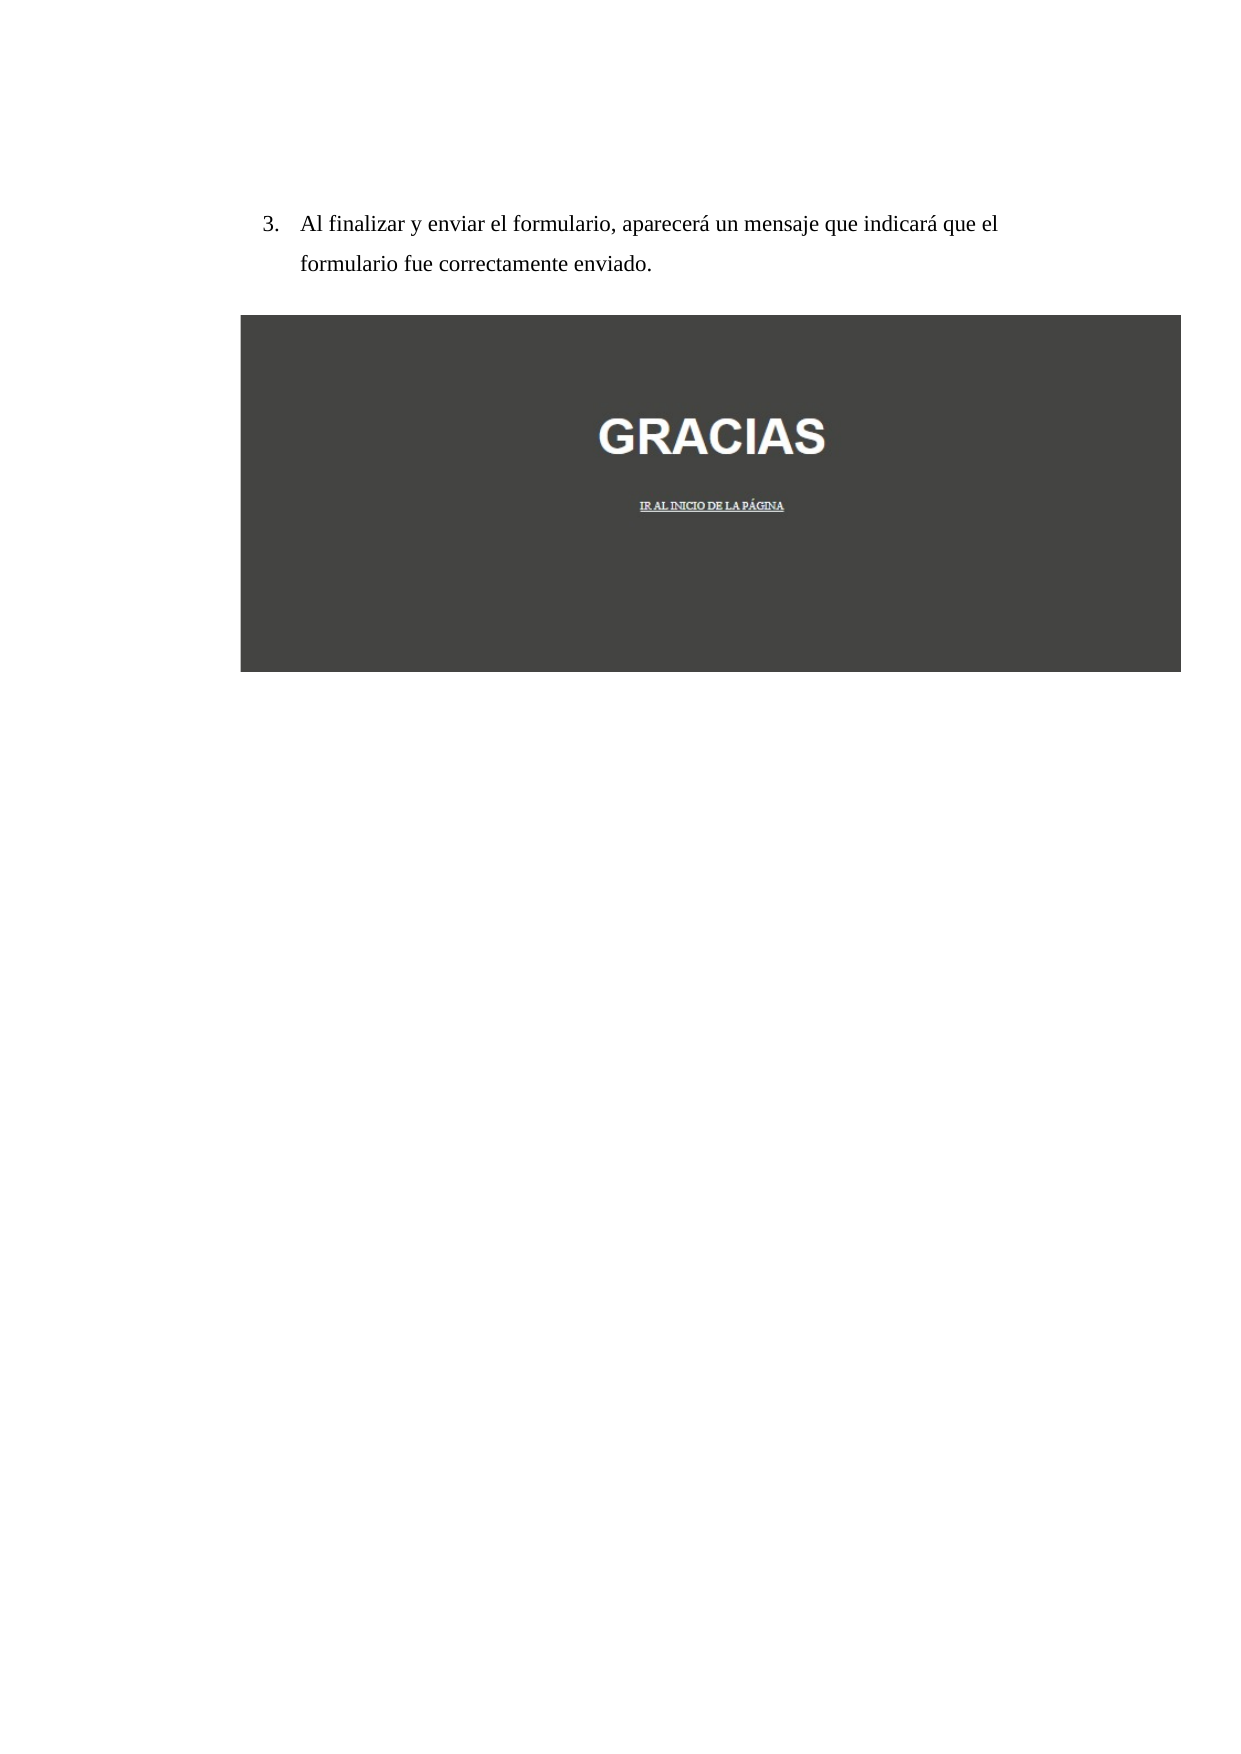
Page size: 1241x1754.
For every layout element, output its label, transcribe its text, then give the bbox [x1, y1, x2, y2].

list Al finalizar y enviar el formulario, aparecerá un mensaje que indicará que el formulario fue correctamente enviado. [262, 210, 1090, 276]
picture [240, 315, 1181, 672]
